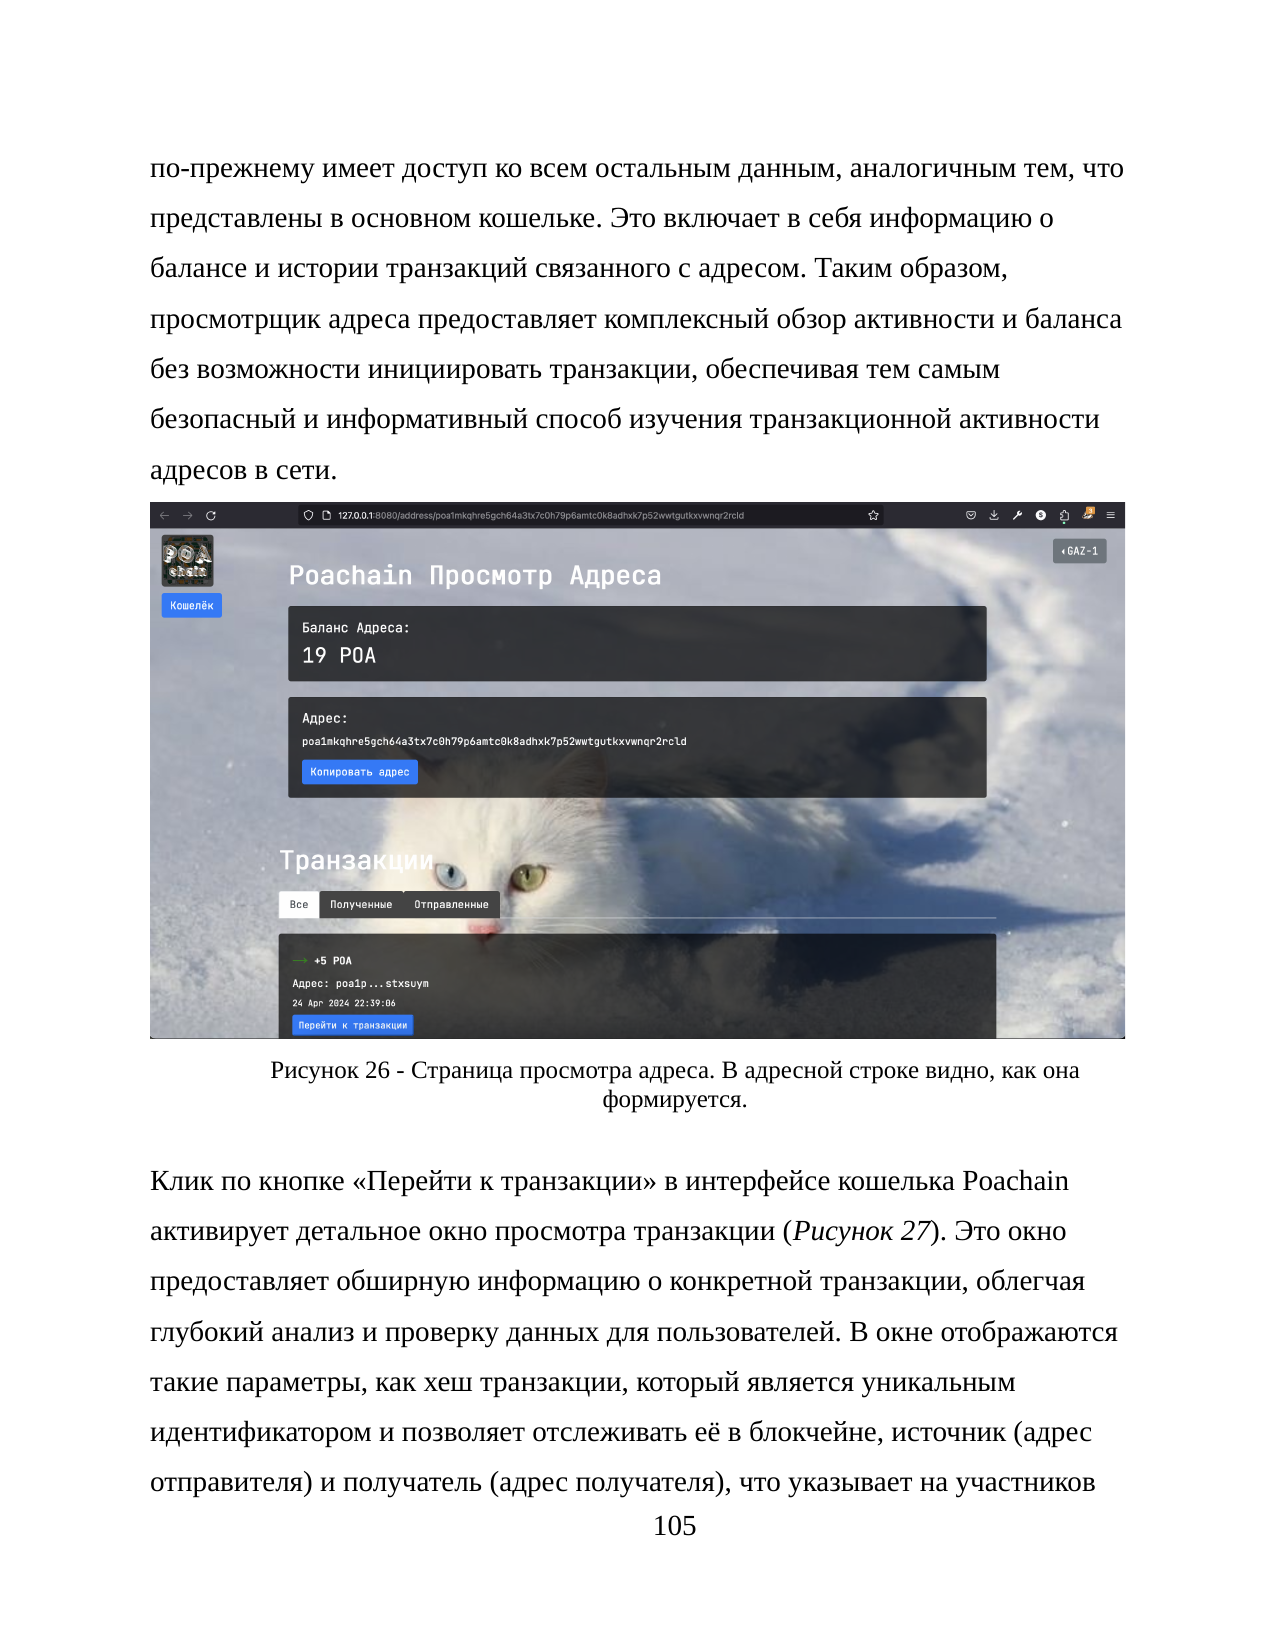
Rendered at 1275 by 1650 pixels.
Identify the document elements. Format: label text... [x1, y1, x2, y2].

text Рисунок 26 - Страница просмотра адреса. В адресной строке видно, как она формируется. [225, 1055, 1125, 1112]
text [150, 150, 1125, 502]
picture [150, 502, 1125, 1039]
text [150, 1163, 1125, 1498]
